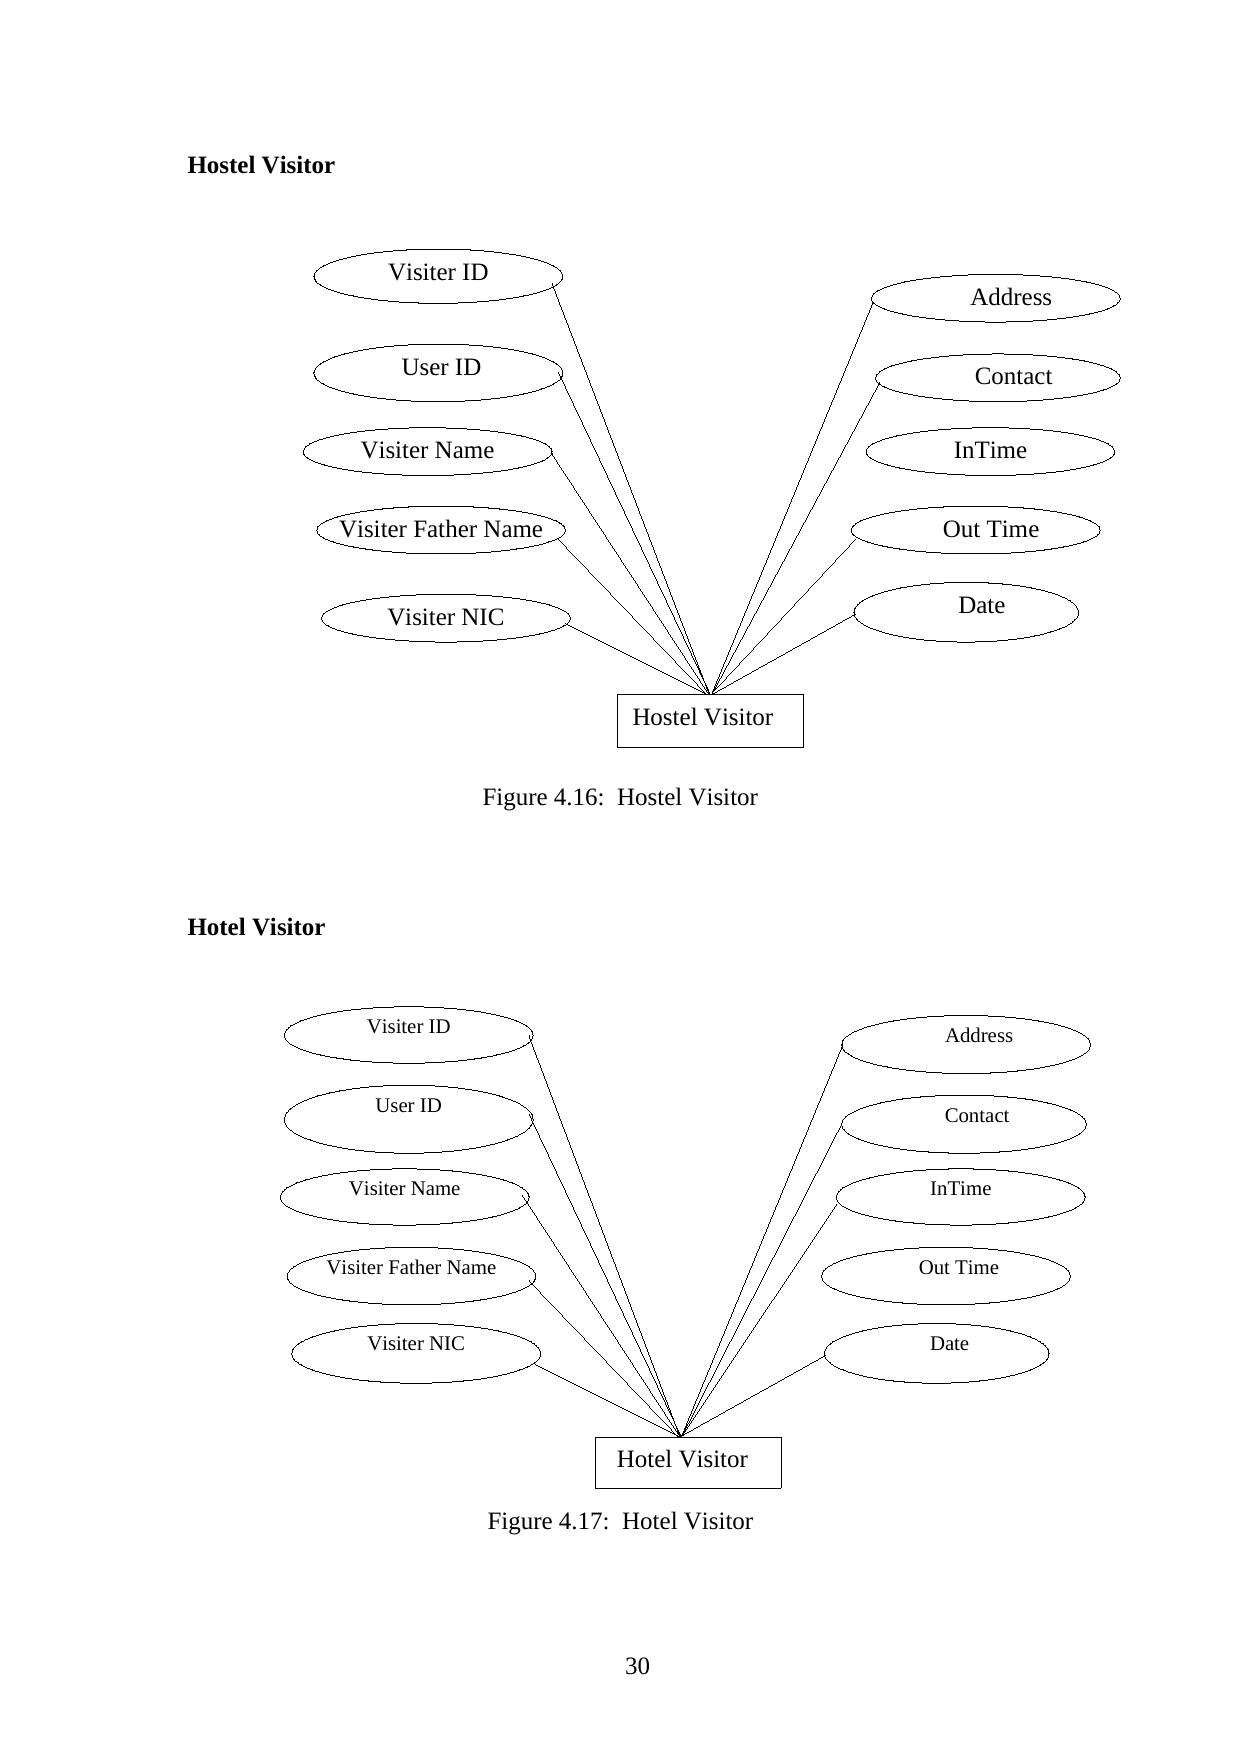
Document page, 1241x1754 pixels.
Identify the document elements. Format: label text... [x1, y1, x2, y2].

text Figure 4.16: Hostel Visitor [187, 782, 1053, 811]
text Hostel Visitor [187, 150, 1053, 179]
text Figure 4.17: Hotel Visitor [187, 1506, 1053, 1535]
text Hotel Visitor [187, 912, 1053, 941]
